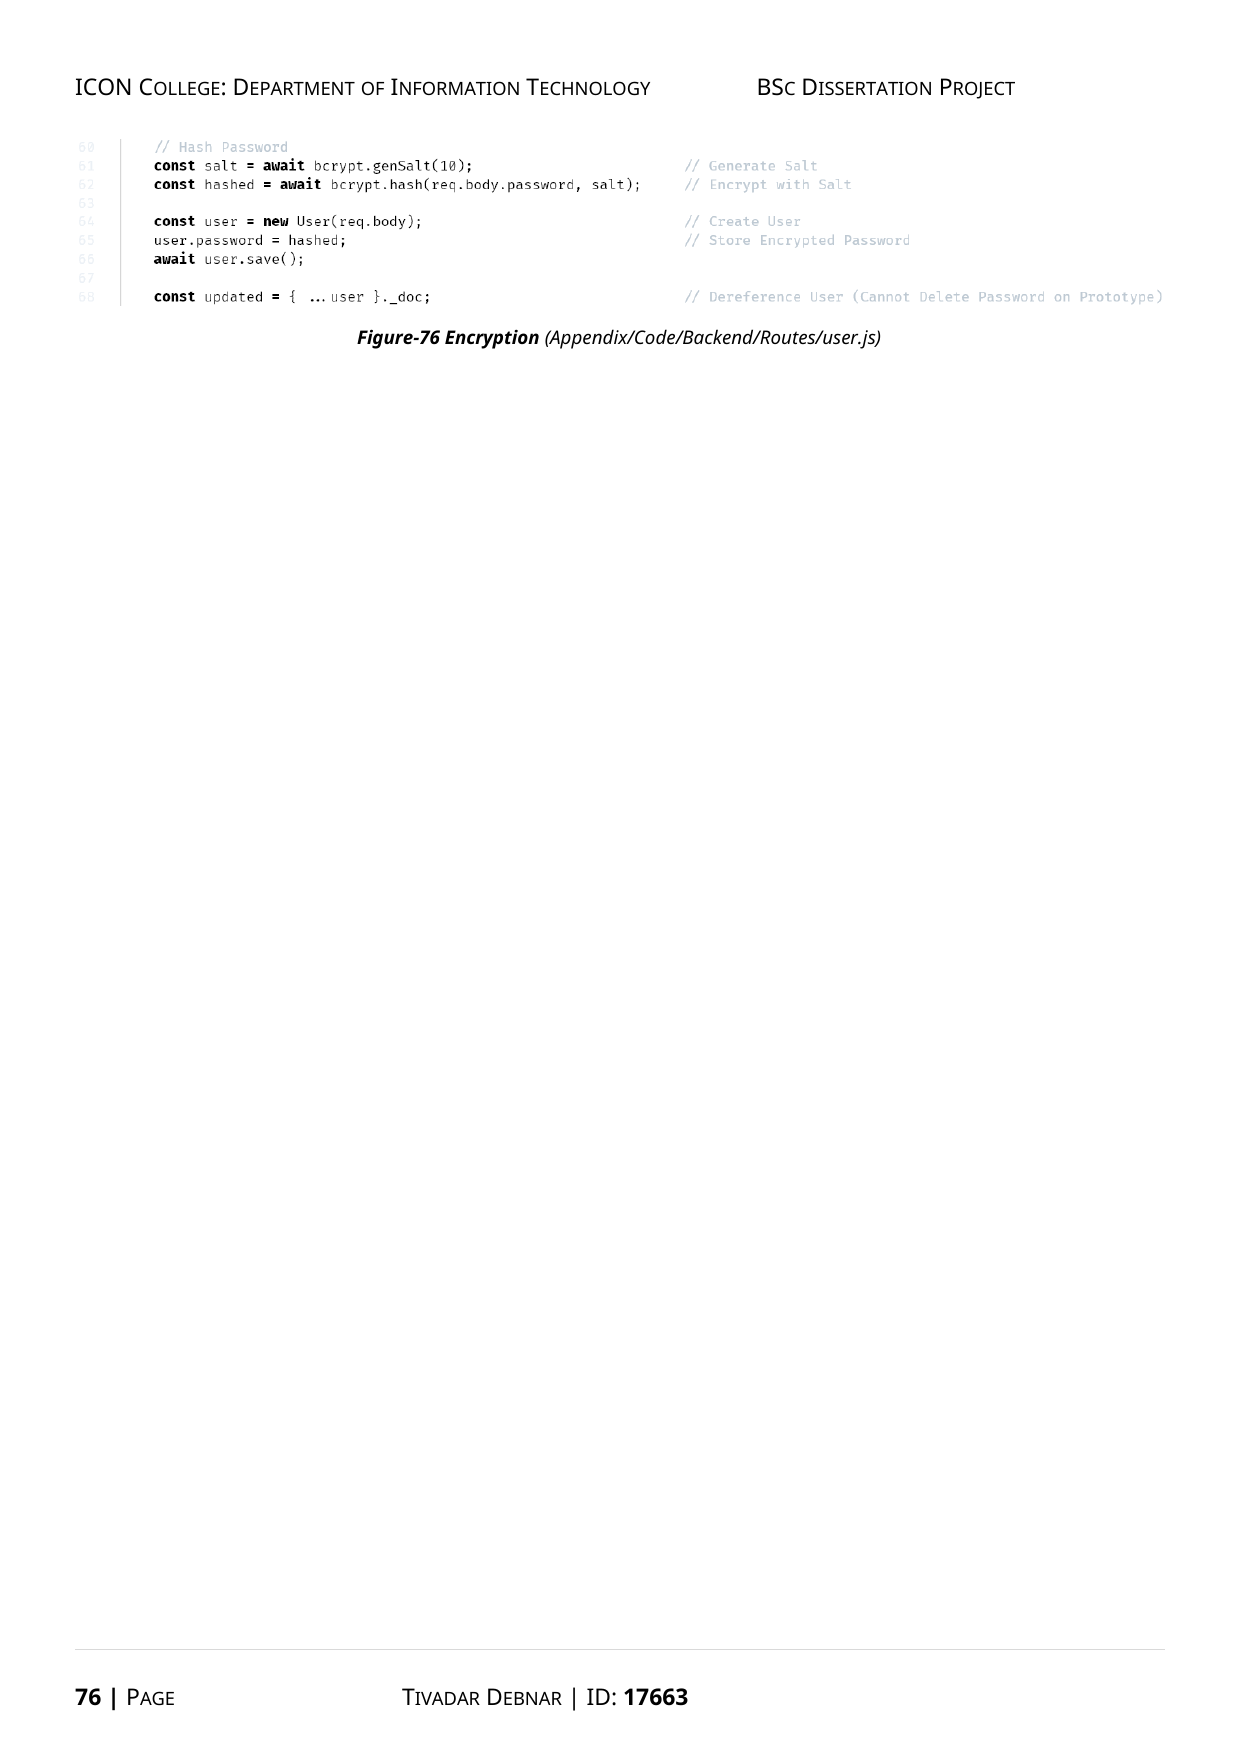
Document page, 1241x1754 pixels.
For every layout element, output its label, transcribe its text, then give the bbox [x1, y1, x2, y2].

text Figure-76 Encryption (Appendix/Code/Backend/Routes/user.js) [75, 324, 1165, 350]
picture [75, 139, 1166, 306]
